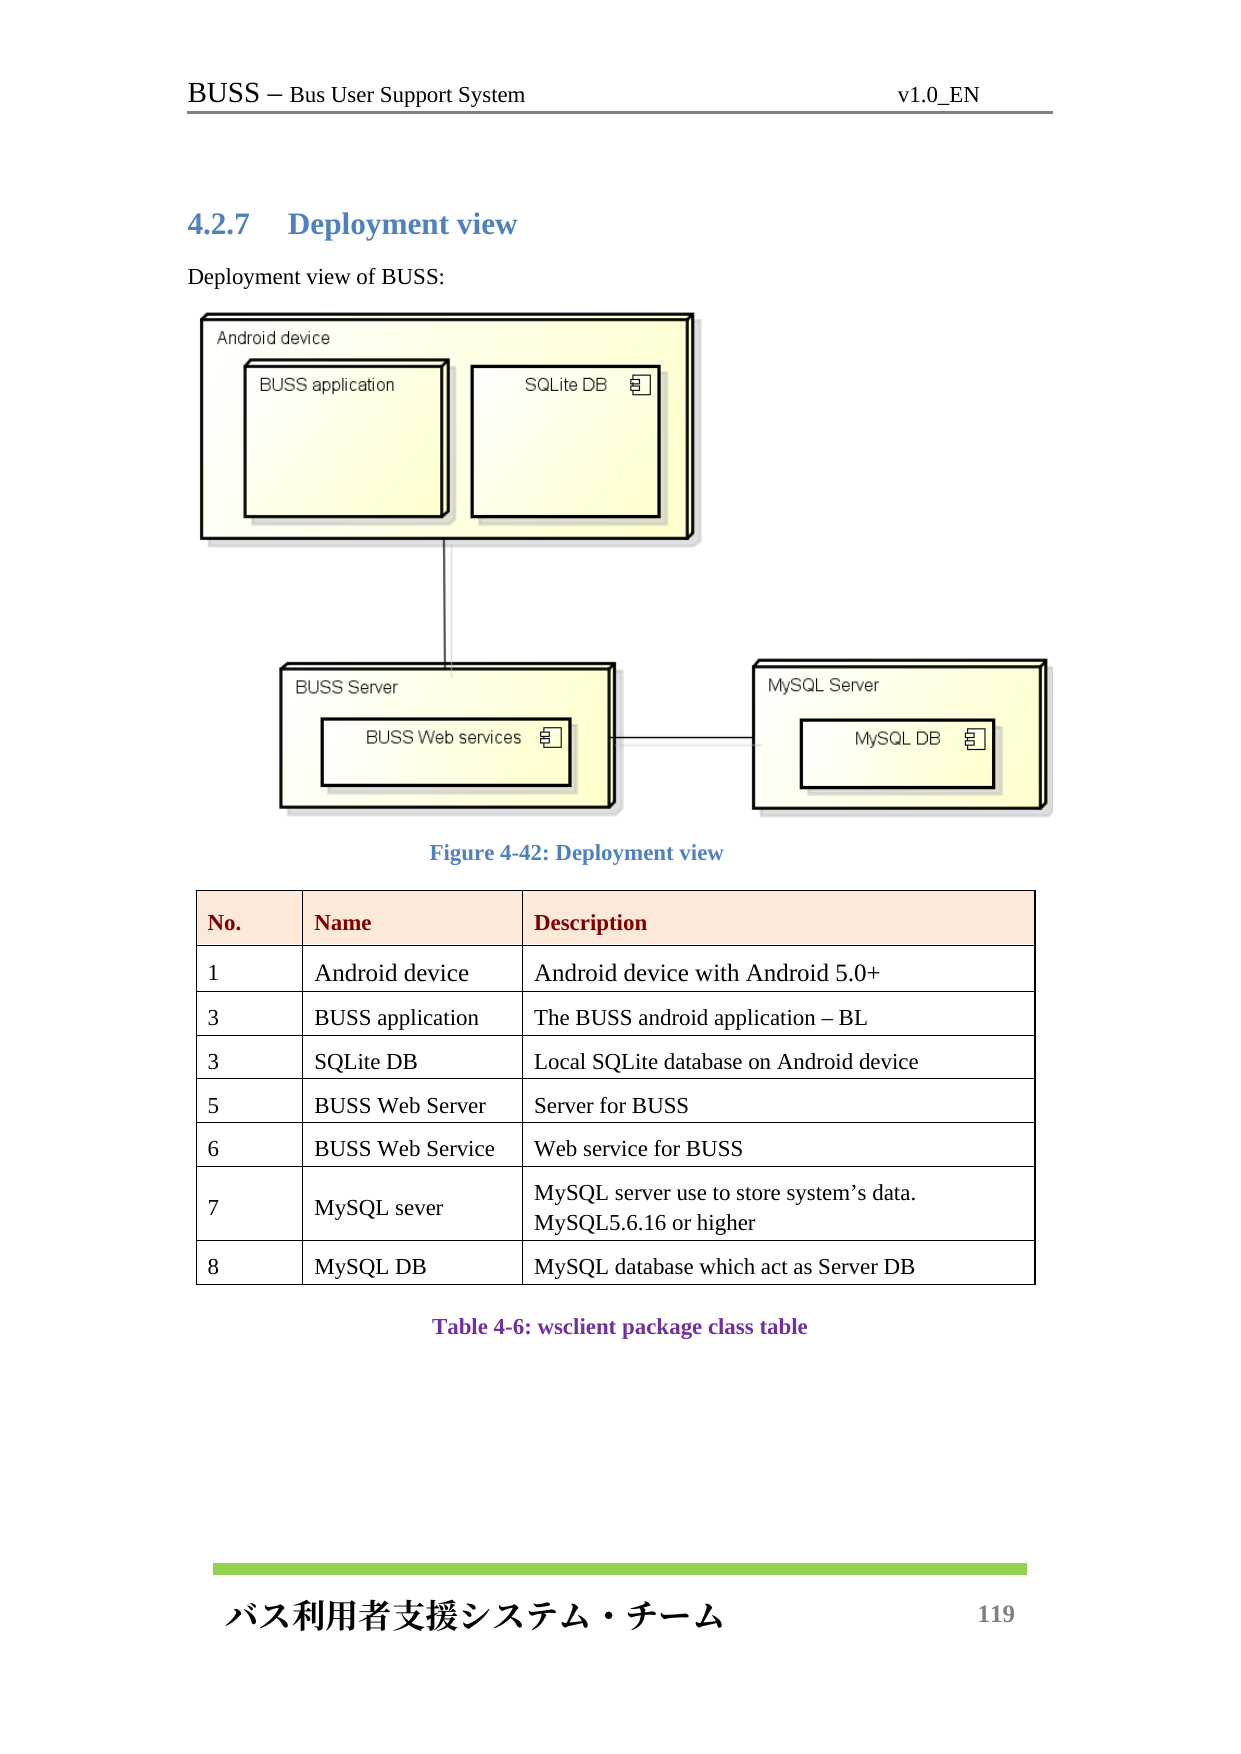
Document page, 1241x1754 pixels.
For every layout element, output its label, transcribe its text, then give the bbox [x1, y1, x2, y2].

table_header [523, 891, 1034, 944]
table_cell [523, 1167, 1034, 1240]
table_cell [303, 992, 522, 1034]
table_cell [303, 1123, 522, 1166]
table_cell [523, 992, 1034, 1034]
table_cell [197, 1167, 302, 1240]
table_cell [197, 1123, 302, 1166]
text Figure 4-42: Deployment view [187, 838, 1053, 865]
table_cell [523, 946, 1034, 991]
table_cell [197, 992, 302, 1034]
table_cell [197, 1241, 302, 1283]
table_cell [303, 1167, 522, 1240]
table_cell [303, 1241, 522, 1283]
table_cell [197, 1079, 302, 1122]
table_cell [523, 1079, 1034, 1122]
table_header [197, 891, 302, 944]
subtitle Deployment view [187, 205, 1053, 241]
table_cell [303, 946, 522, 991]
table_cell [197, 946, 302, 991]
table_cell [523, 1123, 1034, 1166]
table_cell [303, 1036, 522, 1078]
text Deployment view of BUSS: [187, 263, 1053, 289]
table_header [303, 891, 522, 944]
picture [187, 305, 1053, 823]
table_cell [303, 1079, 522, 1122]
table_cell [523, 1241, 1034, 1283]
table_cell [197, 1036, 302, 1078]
text Table 4-6: wsclient package class table [187, 889, 1053, 1339]
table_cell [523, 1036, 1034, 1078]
